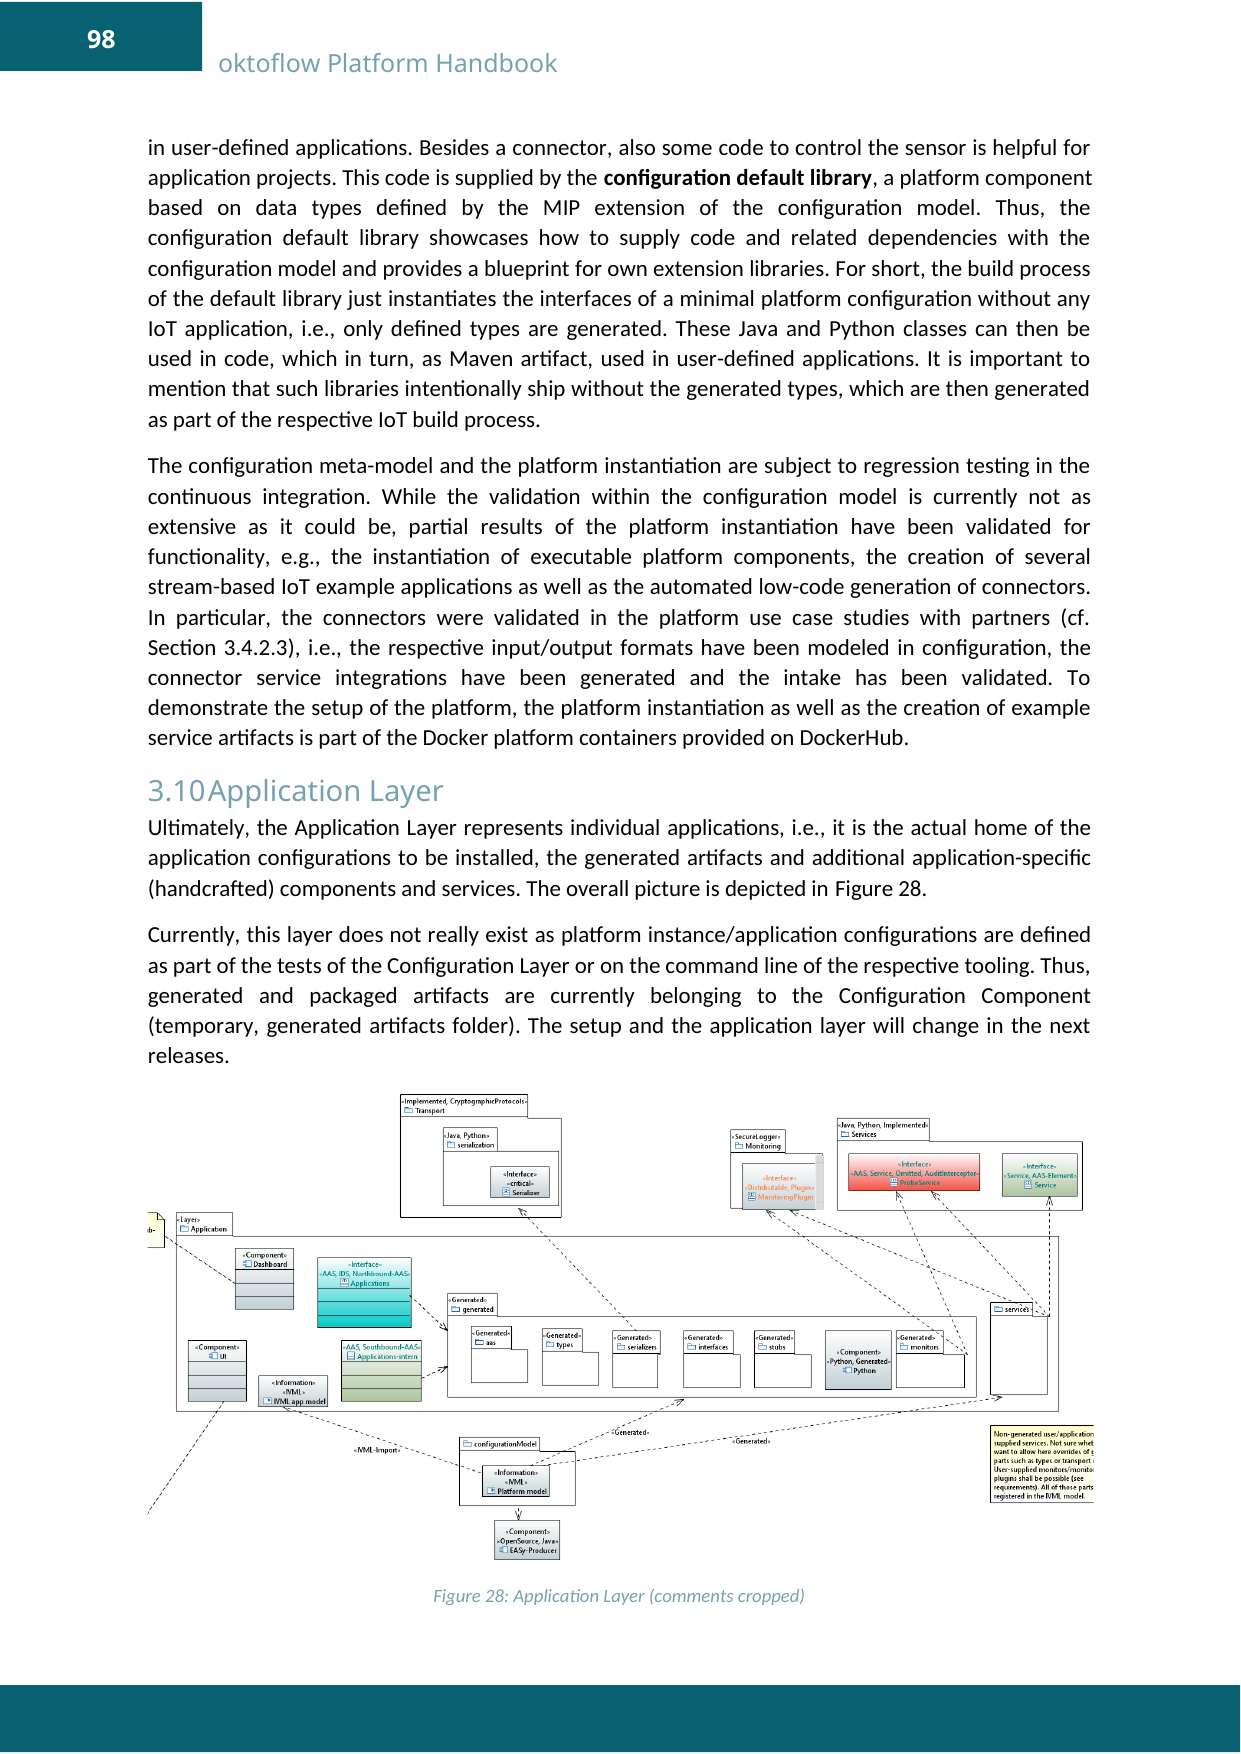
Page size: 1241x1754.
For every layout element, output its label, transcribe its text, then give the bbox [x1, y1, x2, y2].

subtitle Application Layer [148, 770, 1093, 810]
picture [147, 1088, 1094, 1566]
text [148, 133, 1093, 433]
text Figure 28: Application Layer (comments cropped) [148, 1584, 1093, 1607]
text The configuration meta-model and the platform instantiation are subject to regression testing in the continuous integration. While the validation within the configuration model is currently not as extensive as it could be, partial results of the platform instantiation have been validated for functionality, e.g., the instantiation of executable platform components, the creation of several stream-based IoT example applications as well as the automated low-code generation of connectors. In particular, the connectors were validated in the platform use case studies with partners (cf. Section 3.4.2.3), i.e., the respective input/output formats have been modeled in configuration, the connector service integrations have been generated and the intake has been validated. To demonstrate the setup of the platform, the platform instantiation as well as the creation of example service artifacts is part of the Docker platform containers provided on DockerHub. [148, 452, 1093, 752]
text Currently, this layer does not really exist as platform instance/application configurations are defined as part of the tests of the Configuration Layer or on the command line of the respective tooling. Thus, generated and packaged artifacts are currently belonging to the Configuration Component (temporary, generated artifacts folder). The setup and the application layer will change in the next releases. [148, 921, 1093, 1069]
text Ultimately, the Application Layer represents individual applications, i.e., it is the actual home of the application configurations to be installed, the generated artifacts and additional application-specific (handcrafted) components and services. The overall picture is depicted in Figure 28. [148, 813, 1093, 902]
